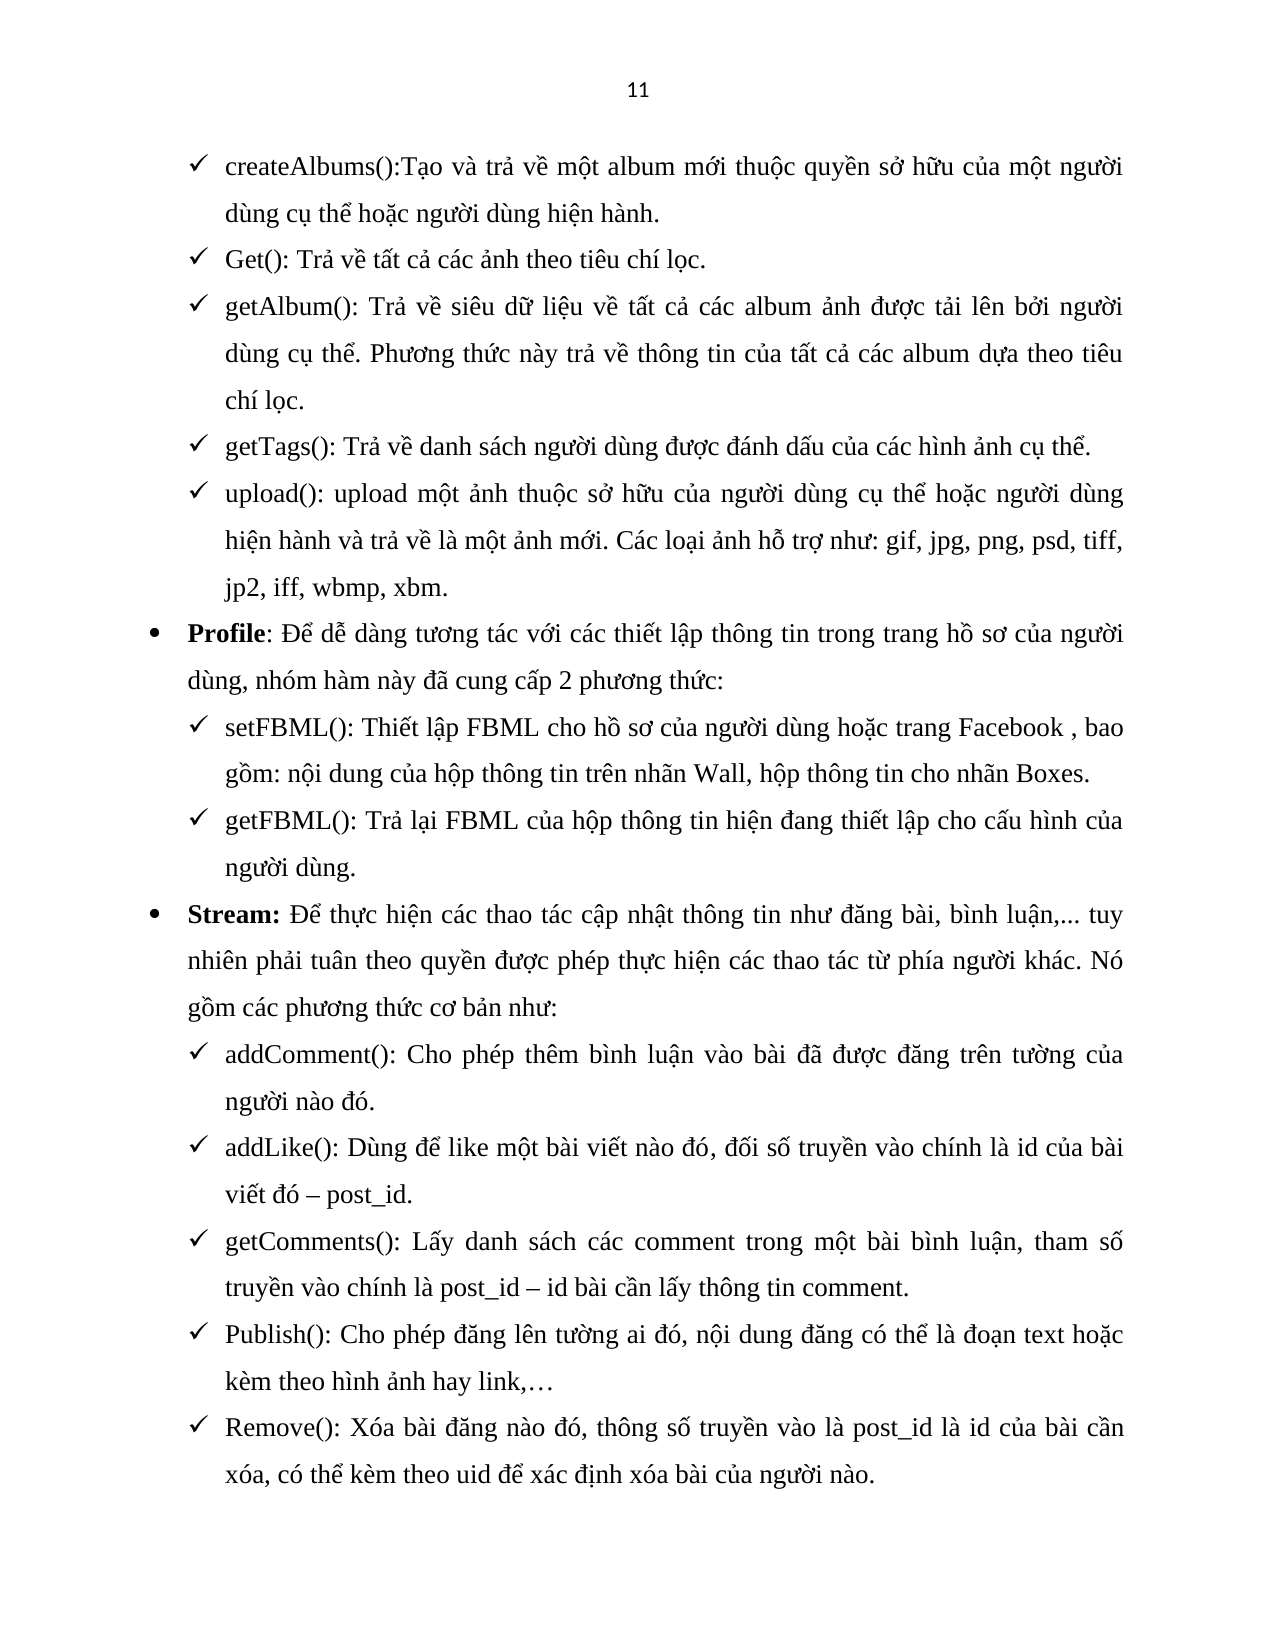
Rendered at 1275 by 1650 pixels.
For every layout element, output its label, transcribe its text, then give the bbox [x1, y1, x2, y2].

list getFBML(): Trả lại FBML của hộp thông tin hiện đang thiết lập cho cấu hình của người dùng. [187, 804, 1125, 882]
list addLike(): Dùng để like một bài viết nào đó, đối số truyền vào chính là id của bài viết đó – post_id. [187, 1131, 1125, 1209]
list setFBML(): Thiết lập FBML cho hồ sơ của người dùng hoặc trang Facebook , bao gồm: nội dung của hộp thông tin trên nhãn Wall, hộp thông tin cho nhãn Boxes. [187, 711, 1125, 789]
list Publish(): Cho phép đăng lên tường ai đó, nội dung đăng có thể là đoạn text hoặc kèm theo hình ảnh hay link,… [187, 1318, 1125, 1396]
list addComment(): Cho phép thêm bình luận vào bài đã được đăng trên tường của người nào đó. [187, 1038, 1125, 1116]
list Get(): Trả về tất cả các ảnh theo tiêu chí lọc. [187, 243, 1125, 275]
list Remove(): Xóa bài đăng nào đó, thông số truyền vào là post_id là id của bài cần xóa, có thể kèm theo uid để xác định xóa bài của người nào. [187, 1412, 1125, 1489]
list Stream: Để thực hiện các thao tác cập nhật thông tin như đăng bài, bình luận,... tuy nhiên phải tuân theo quyền được phép thực hiện các thao tác từ phía người khác. Nó gồm các phương thức cơ bản như: [150, 898, 1125, 1022]
list Profile: Để dễ dàng tương tác với các thiết lập thông tin trong trang hồ sơ của người dùng, nhóm hàm này đã cung cấp 2 phương thức: [150, 617, 1125, 695]
list getComments(): Lấy danh sách các comment trong một bài bình luận, tham số truyền vào chính là post_id – id bài cần lấy thông tin comment. [187, 1225, 1125, 1303]
list getTags(): Trả về danh sách người dùng được đánh dấu của các hình ảnh cụ thể. [187, 430, 1125, 462]
list createAlbums():Tạo và trả về một album mới thuộc quyền sở hữu của một người dùng cụ thể hoặc người dùng hiện hành. [187, 150, 1125, 228]
list upload(): upload một ảnh thuộc sở hữu của người dùng cụ thể hoặc người dùng hiện hành và trả về là một ảnh mới. Các loại ảnh hỗ trợ như: gif, jpg, png, psd, tiff, jp2, iff, wbmp, xbm. [187, 477, 1125, 602]
list getAlbum(): Trả về siêu dữ liệu về tất cả các album ảnh được tải lên bởi người dùng cụ thể. Phương thức này trả về thông tin của tất cả các album dựa theo tiêu chí lọc. [187, 290, 1125, 415]
